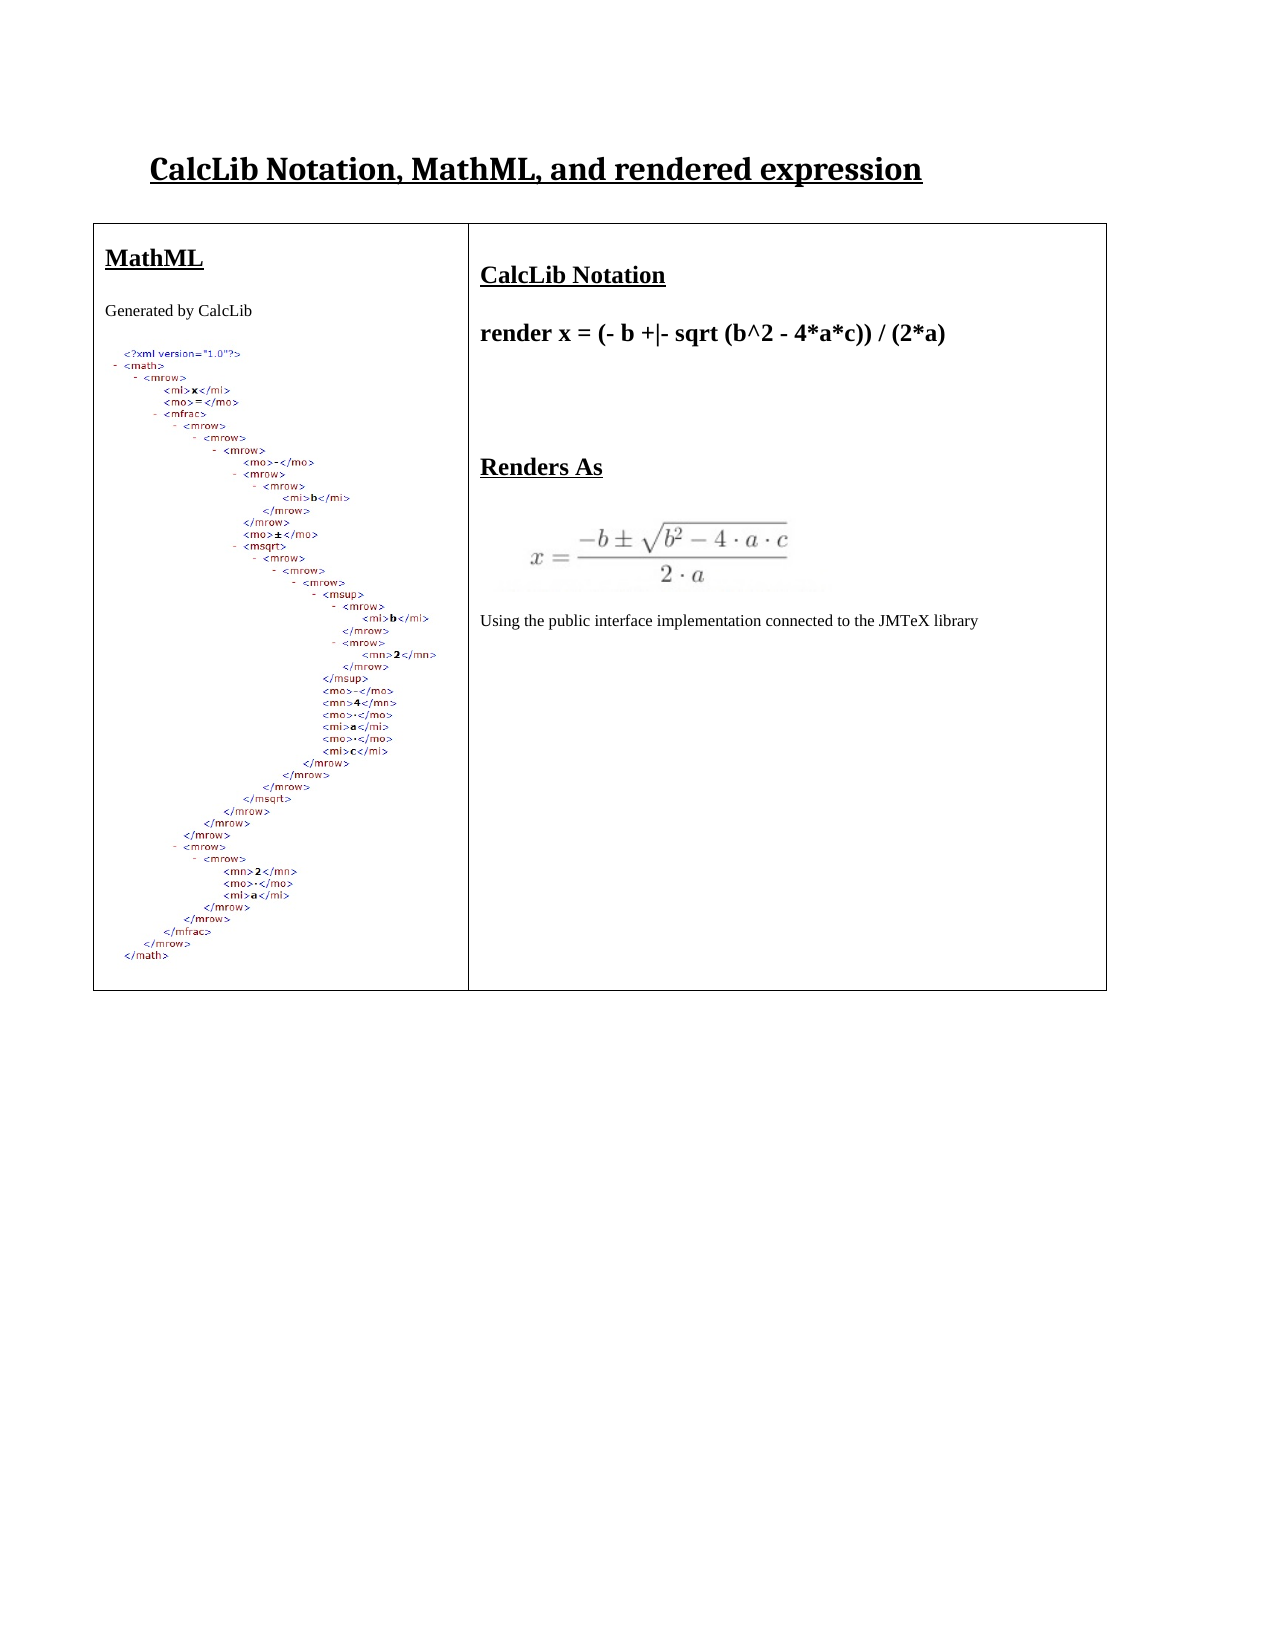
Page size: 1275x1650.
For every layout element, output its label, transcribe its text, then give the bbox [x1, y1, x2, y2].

picture [480, 509, 833, 592]
table_header MathML Generated by CalcLib [94, 224, 468, 990]
subtitle CalcLib Notation, MathML, and rendered expression [150, 150, 1125, 188]
picture [105, 339, 458, 971]
table_header CalcLib Notation render x = (- b +|- sqrt (b^2 - 4*a*c)) / (2*a) Renders As Using the public interface implementation connected to the JMTeX library [469, 224, 1106, 990]
